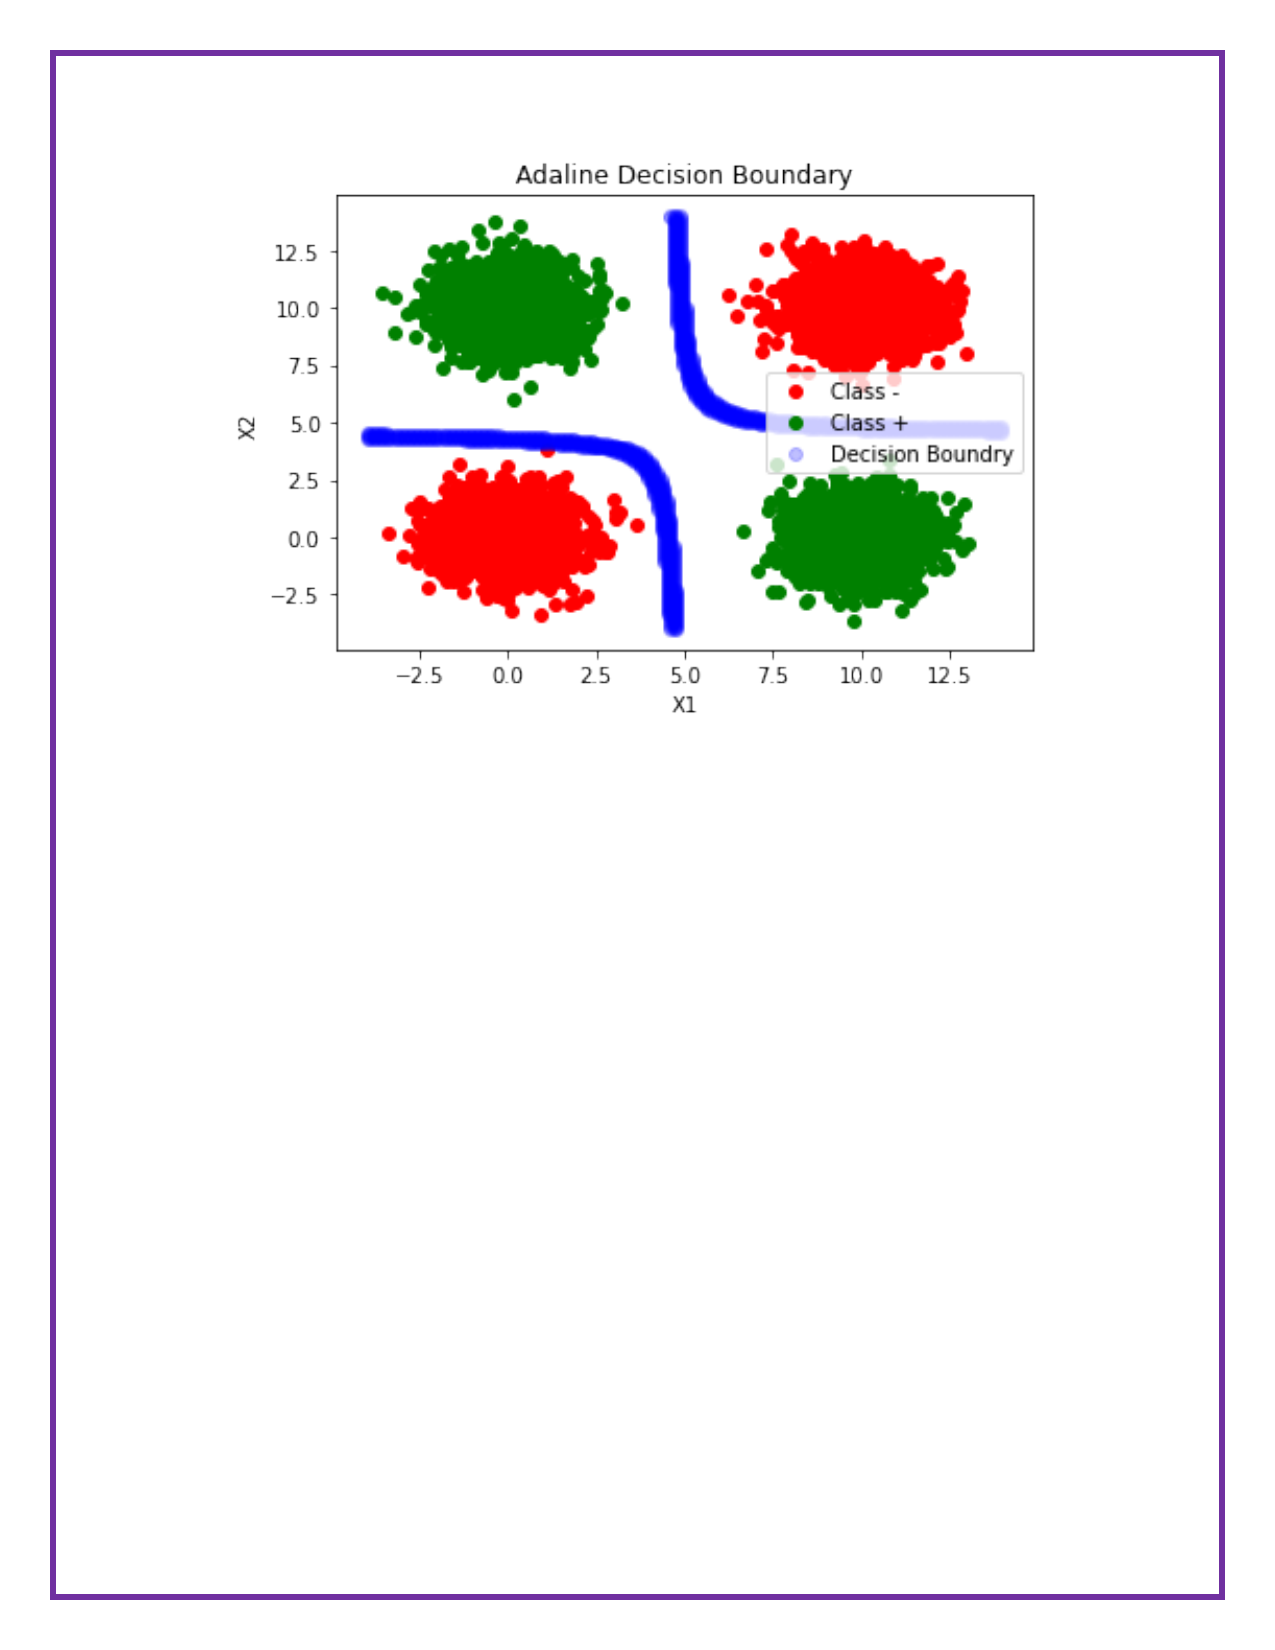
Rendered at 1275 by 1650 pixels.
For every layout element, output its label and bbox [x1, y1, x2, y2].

picture [227, 150, 1048, 730]
